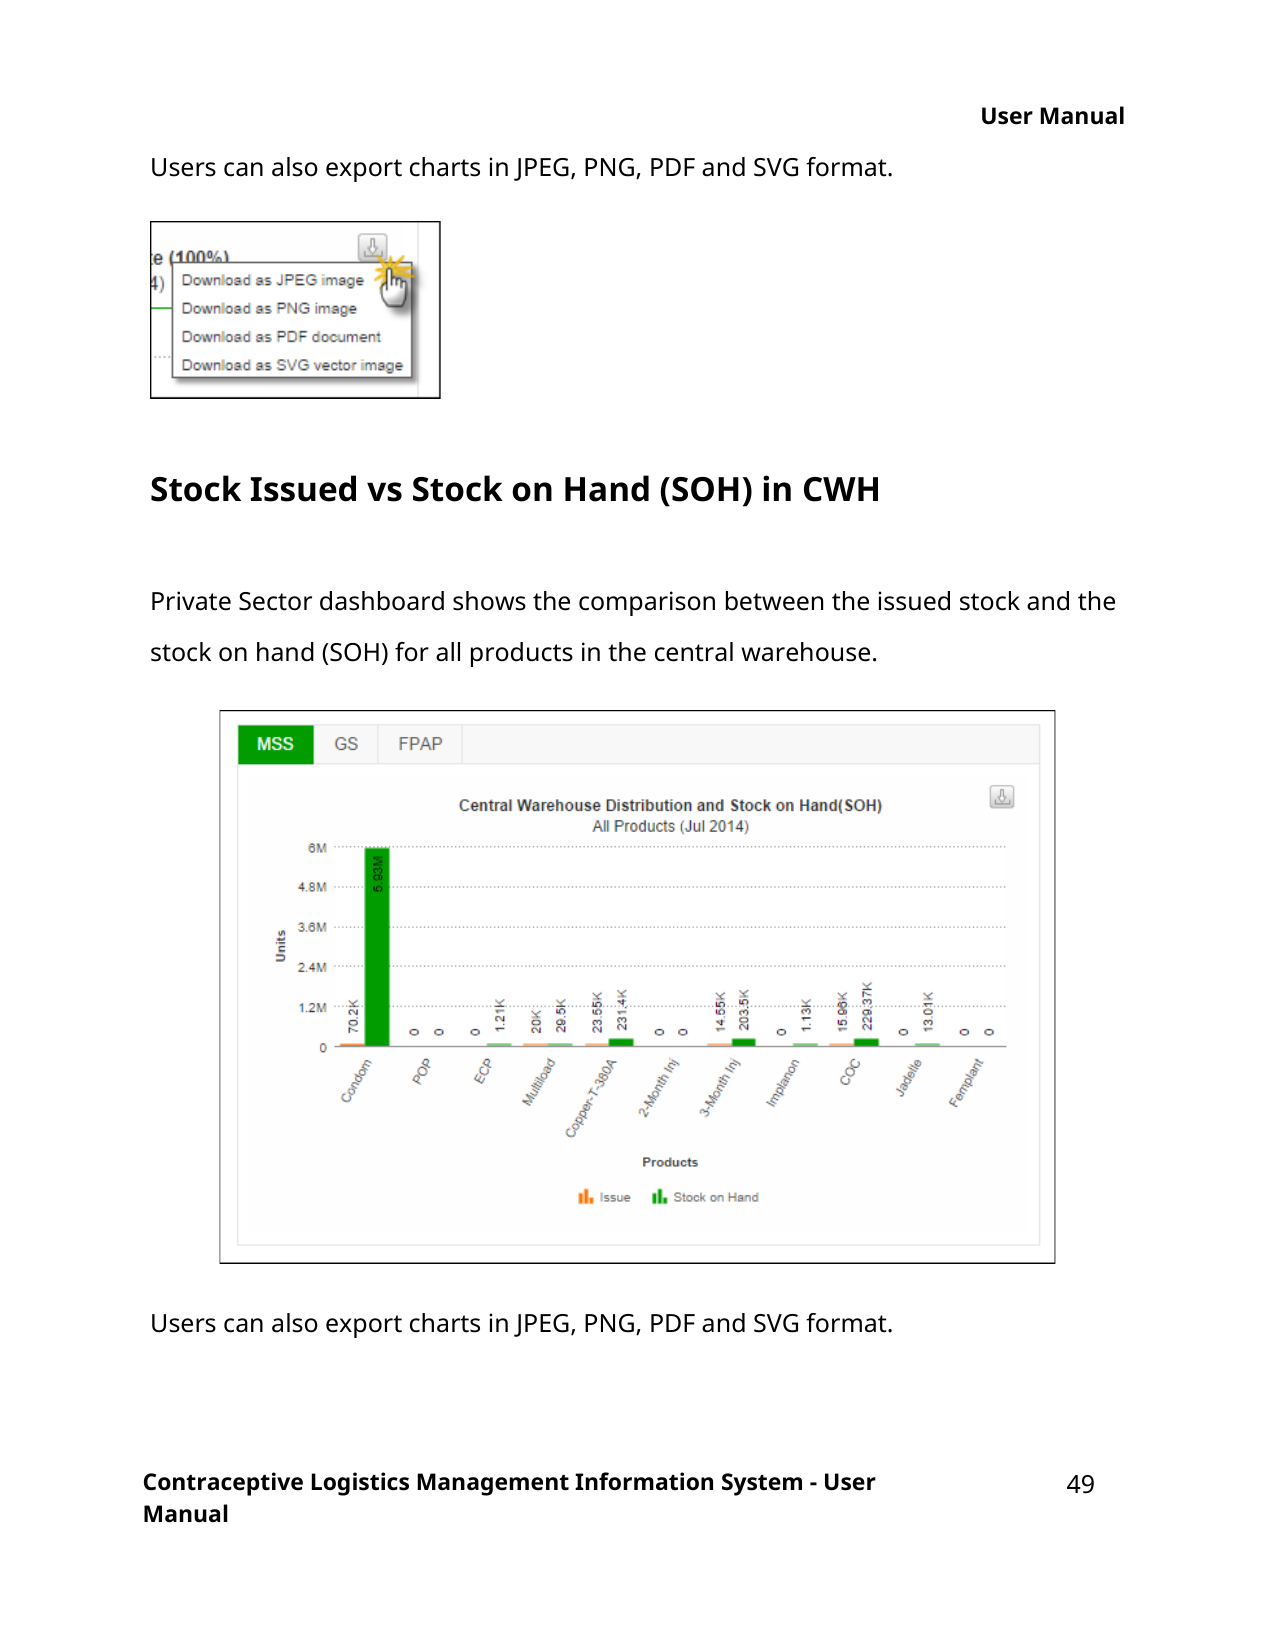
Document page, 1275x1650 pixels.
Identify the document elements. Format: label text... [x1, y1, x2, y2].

picture [219, 710, 1056, 1264]
picture [150, 221, 441, 399]
text Users can also export charts in JPEG, PNG, PDF and SVG format. [150, 150, 1125, 184]
subtitle Stock Issued vs Stock on Hand (SOH) in CWH [150, 465, 1125, 511]
text Users can also export charts in JPEG, PNG, PDF and SVG format. [150, 1306, 1125, 1340]
text Private Sector dashboard shows the comparison between the issued stock and the stock on hand (SOH) for all products in the central warehouse. [150, 583, 1125, 669]
